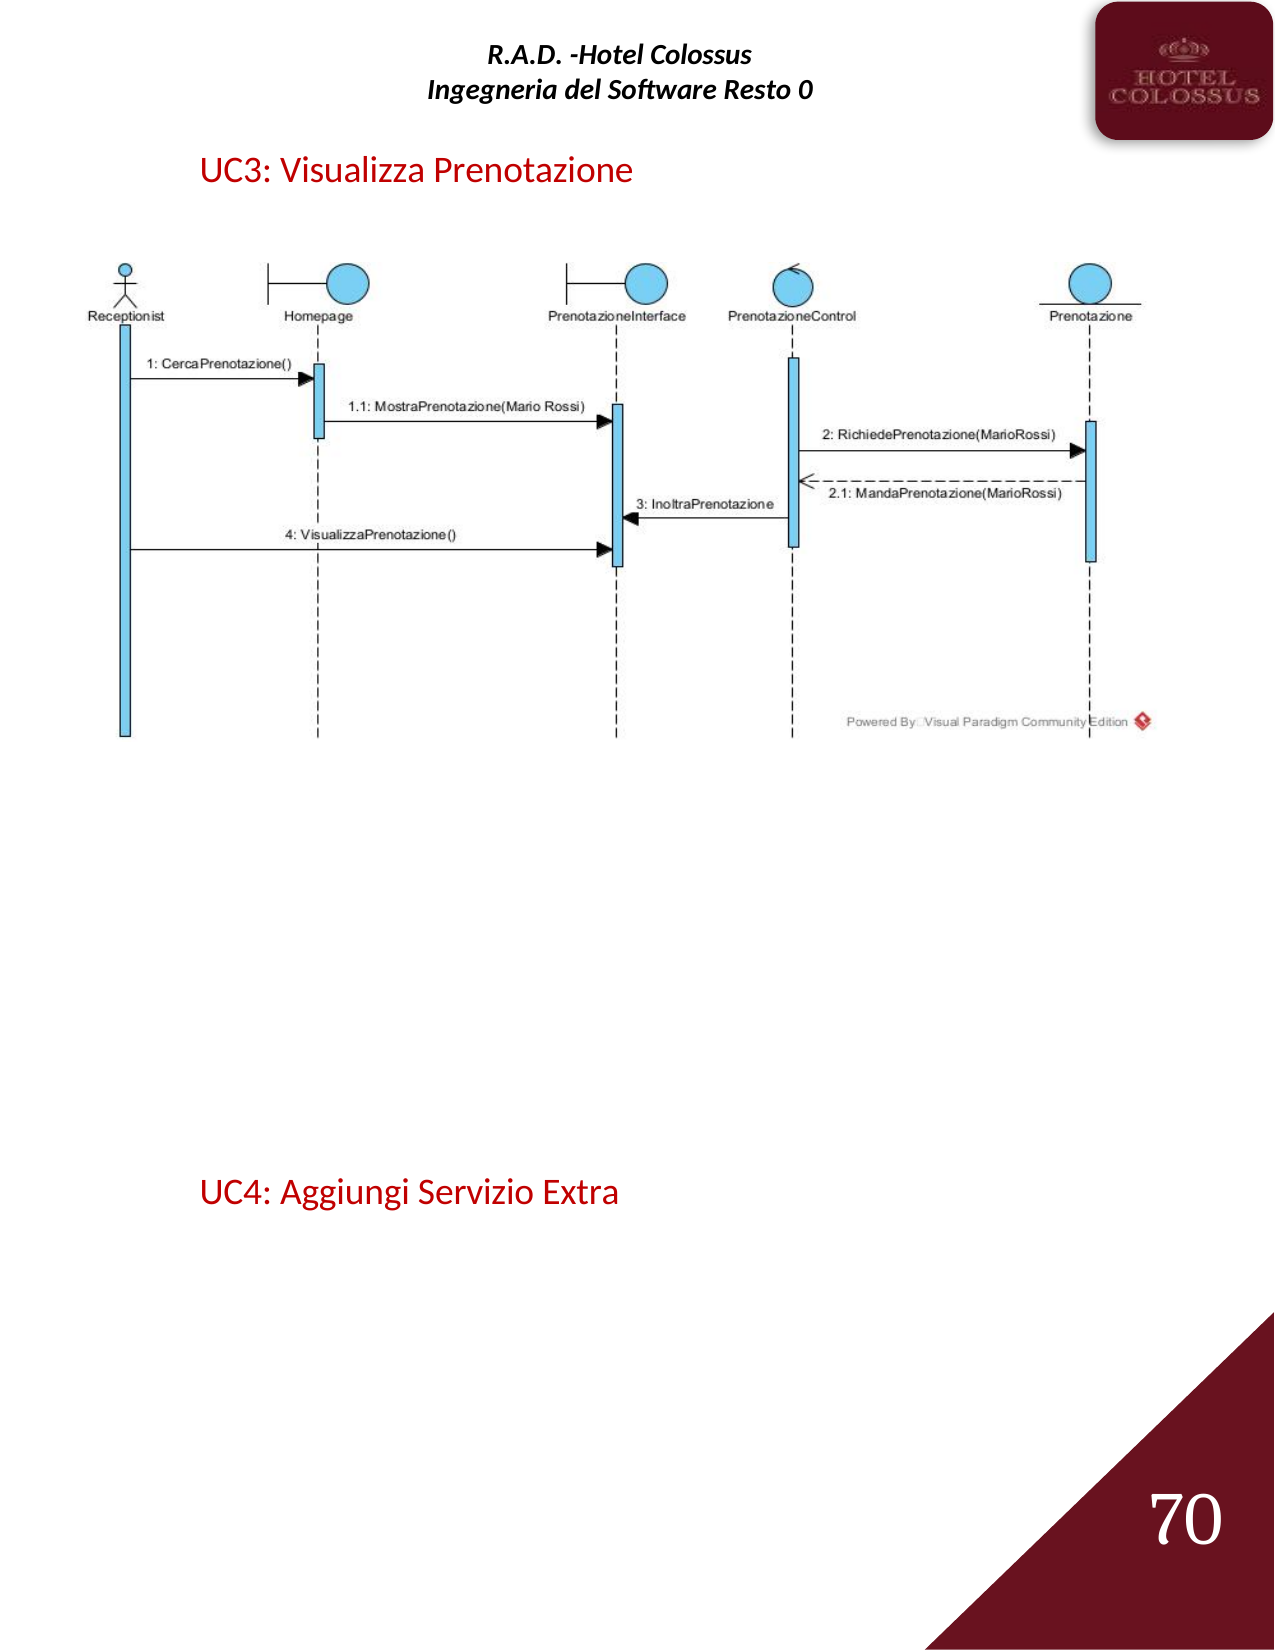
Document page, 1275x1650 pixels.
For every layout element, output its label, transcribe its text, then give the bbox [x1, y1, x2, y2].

picture [75, 262, 1158, 742]
picture [1095, 1, 1274, 140]
subtitle UC4: Aggiungi Servizio Extra [199, 1168, 1275, 1213]
subtitle UC3: Visualizza Prenotazione [199, 146, 1275, 192]
